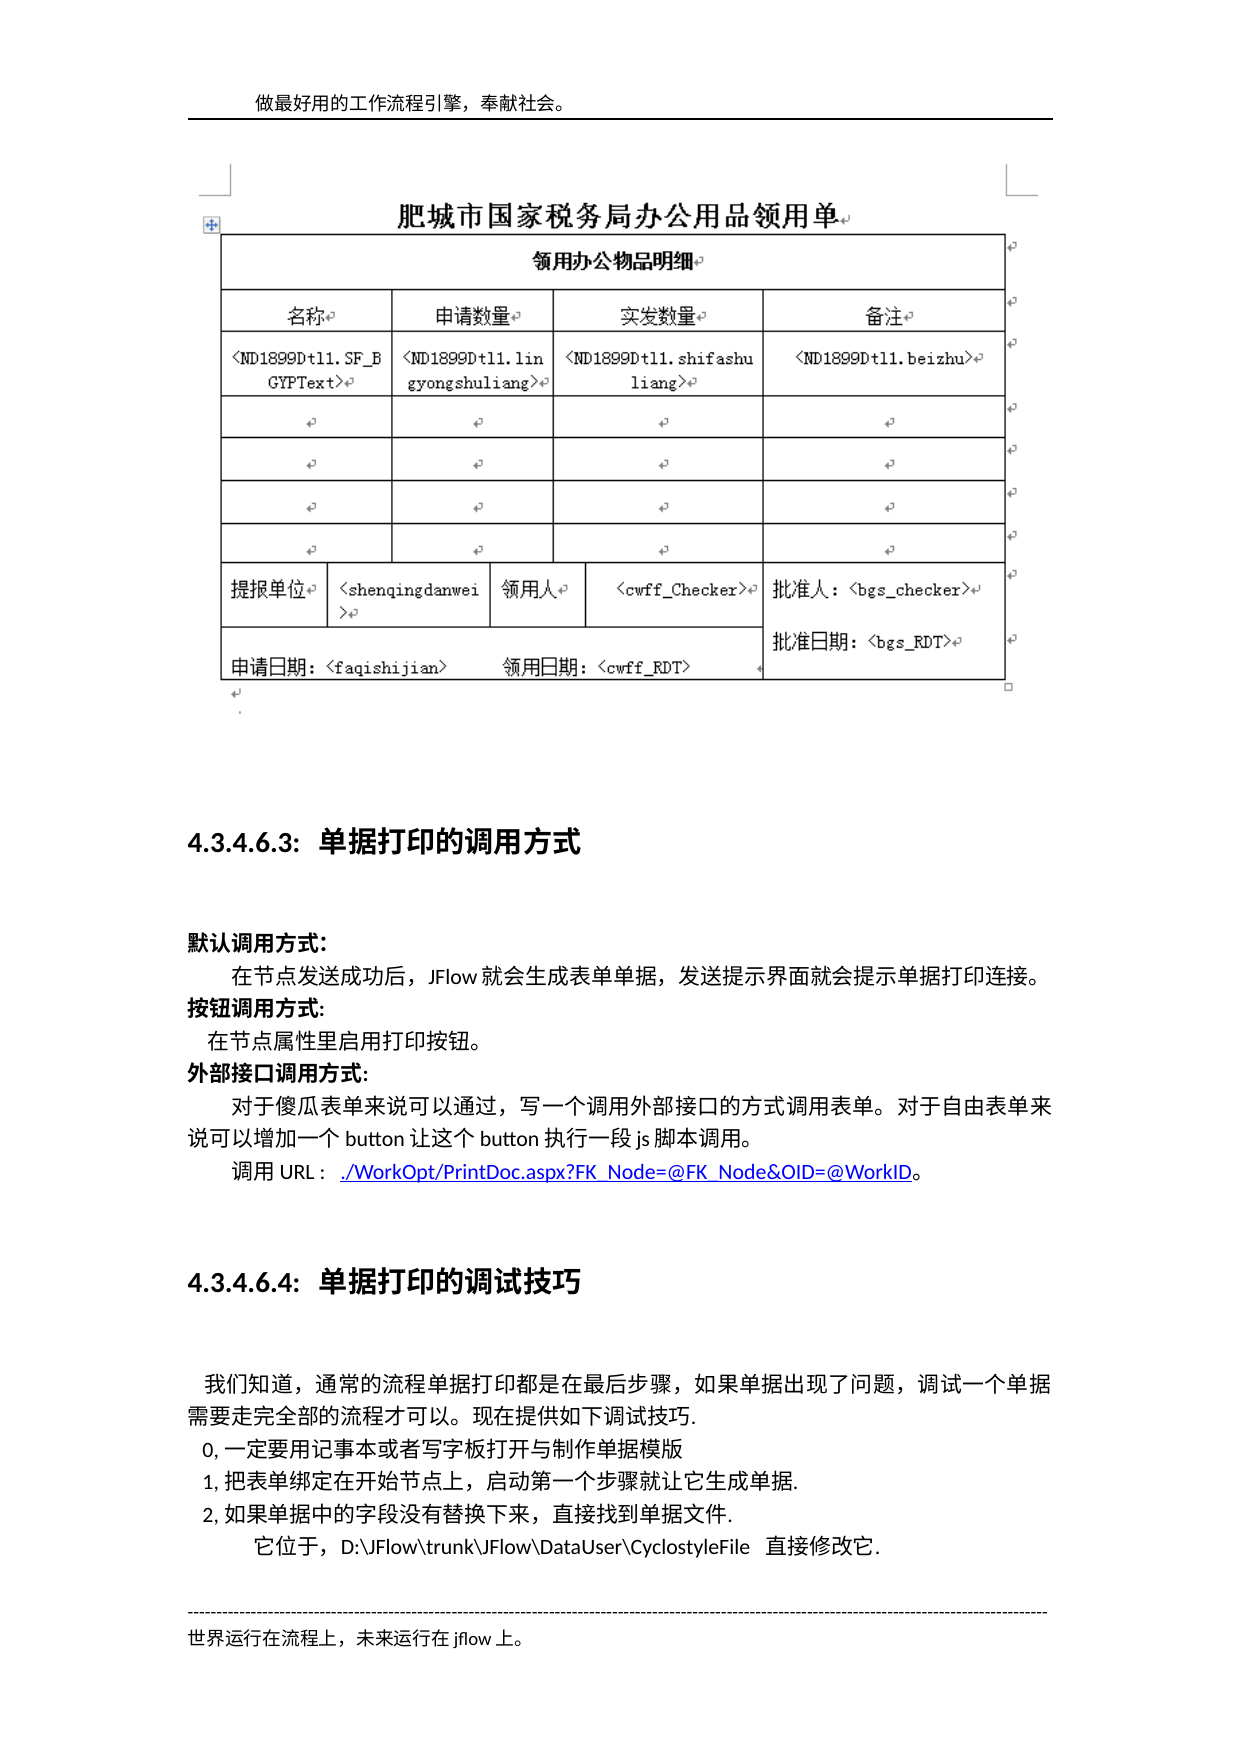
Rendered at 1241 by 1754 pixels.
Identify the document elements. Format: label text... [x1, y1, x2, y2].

picture [187, 160, 1053, 714]
text 对于傻瓜表单来说可以通过，写一个调用外部接口的方式调用表单。对于自由表单来说可以增加一个button 让这个button 执行一段js脚本调用。 [187, 1088, 1053, 1153]
text 在节点发送成功后，JFlow就会生成表单单据，发送提示界面就会提示单据打印连接。 [187, 958, 1053, 991]
text 我们知道，通常的流程单据打印都是在最后步骤，如果单据出现了问题，调试一个单据需要走完全部的流程才可以。现在提供如下调试技巧. [187, 1366, 1053, 1431]
text 按钮调用方式: [187, 991, 1053, 1023]
text 1, 把表单绑定在开始节点上，启动第一个步骤就让它生成单据. [187, 1464, 1053, 1496]
text 2, 如果单据中的字段没有替换下来，直接找到单据文件. 它位于，D:\JFlow\trunk\JFlow\DataUser\CyclostyleFile 直接修改它. [187, 1496, 1053, 1561]
subtitle 单据打印的调试技巧 [187, 1247, 1053, 1312]
text 在节点属性里启用打印按钮。 [187, 1023, 1053, 1056]
text 默认调用方式： [187, 926, 1053, 958]
subtitle 单据打印的调用方式 [187, 807, 1053, 872]
text 0, 一定要用记事本或者写字板打开与制作单据模版 [187, 1431, 1053, 1464]
text 调用URL : ./WorkOpt/PrintDoc.aspx?FK_Node=@FK_Node&OID=@WorkID。 [187, 1153, 1053, 1186]
text 外部接口调用方式: [187, 1056, 1053, 1088]
